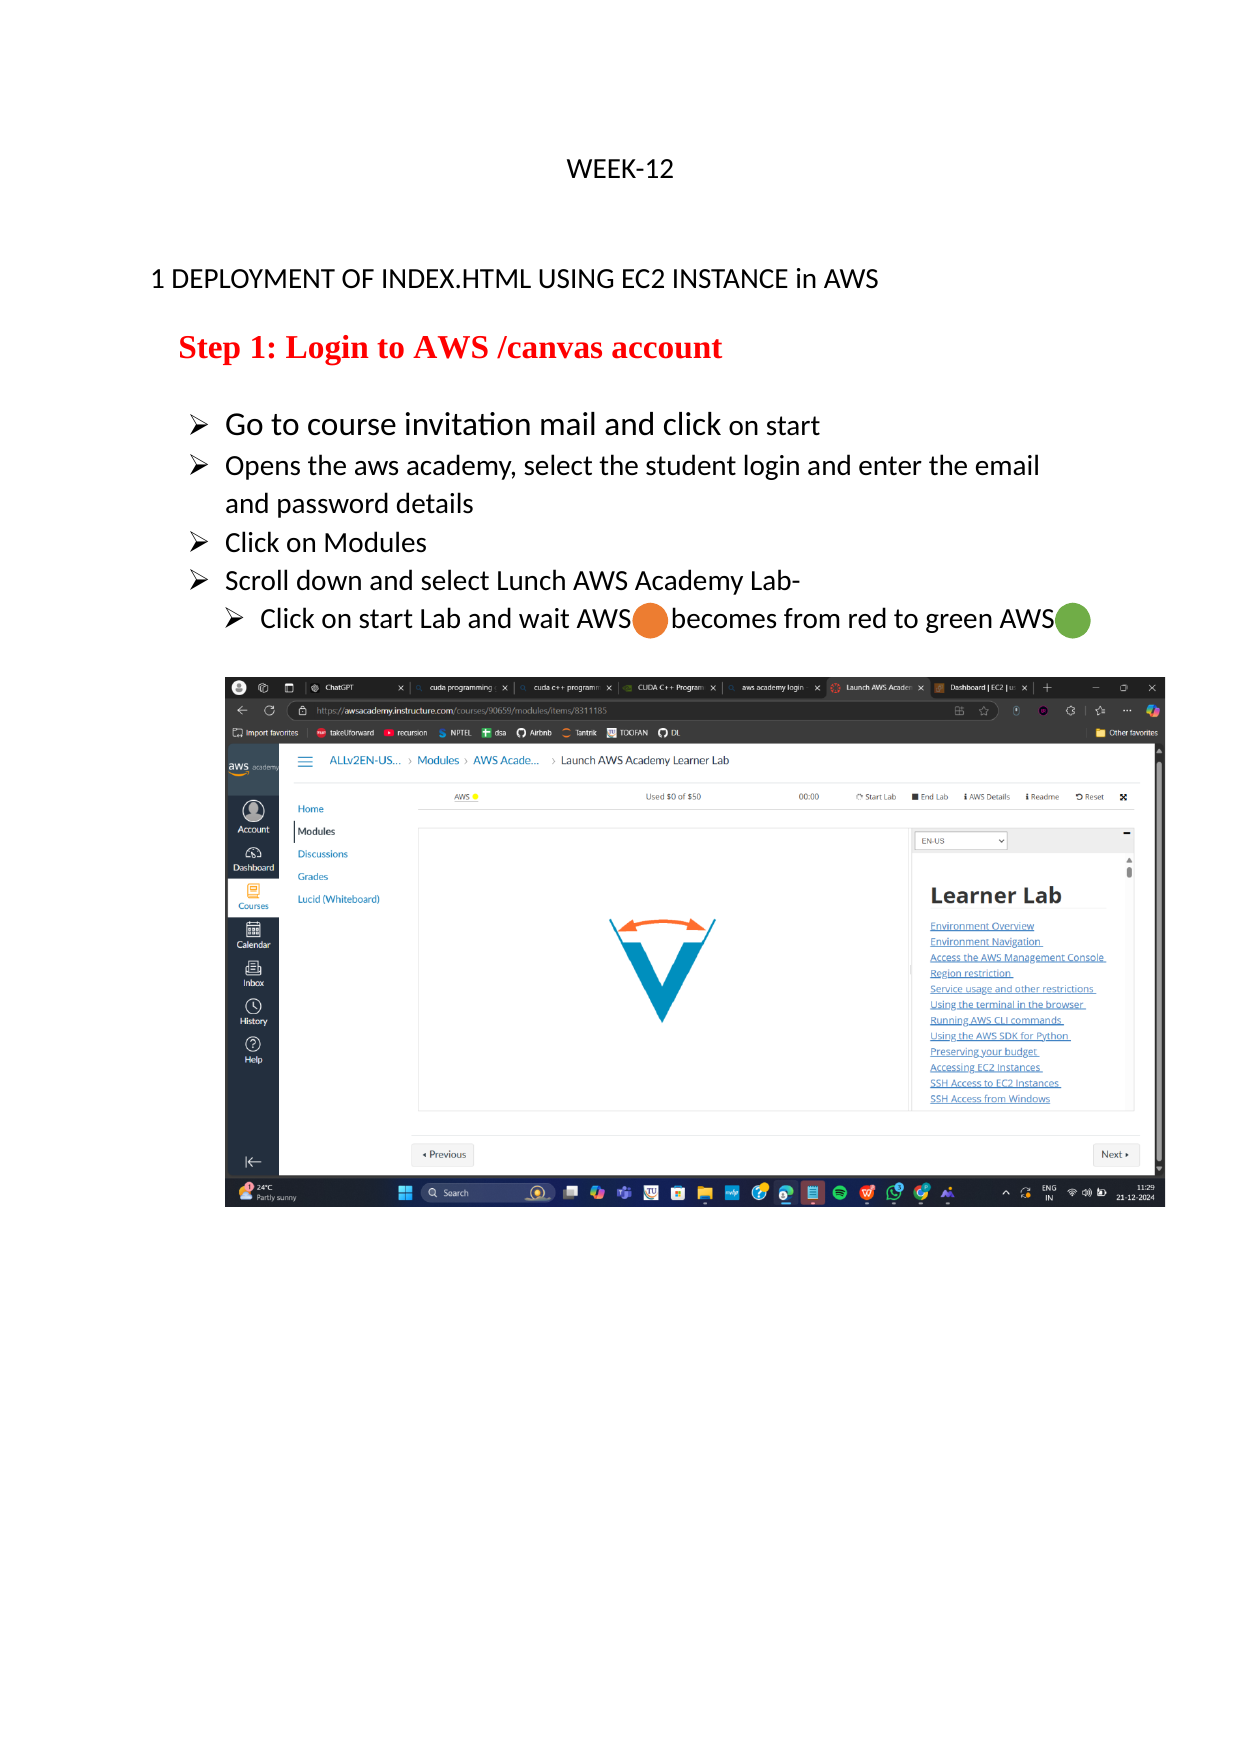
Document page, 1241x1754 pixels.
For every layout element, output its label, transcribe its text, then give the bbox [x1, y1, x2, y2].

list Click on Modules [187, 524, 1090, 559]
picture [225, 677, 1166, 1207]
text Step 1: Login to AWS /canvas account [178, 328, 1090, 366]
list Go to course invitation mail and click on start [187, 403, 1090, 444]
list Opens the aws academy, select the student login and enter the email and password details [187, 447, 1090, 521]
text WEEK-12 [150, 150, 1090, 186]
list Click on start Lab and wait AWS becomes from red to green AWS [187, 601, 1090, 636]
text 1 DEPLOYMENT OF INDEX.HTML USING EC2 INSTANCE in AWS [150, 260, 1090, 296]
list Scroll down and select Lunch AWS Academy Lab- [187, 562, 1090, 598]
